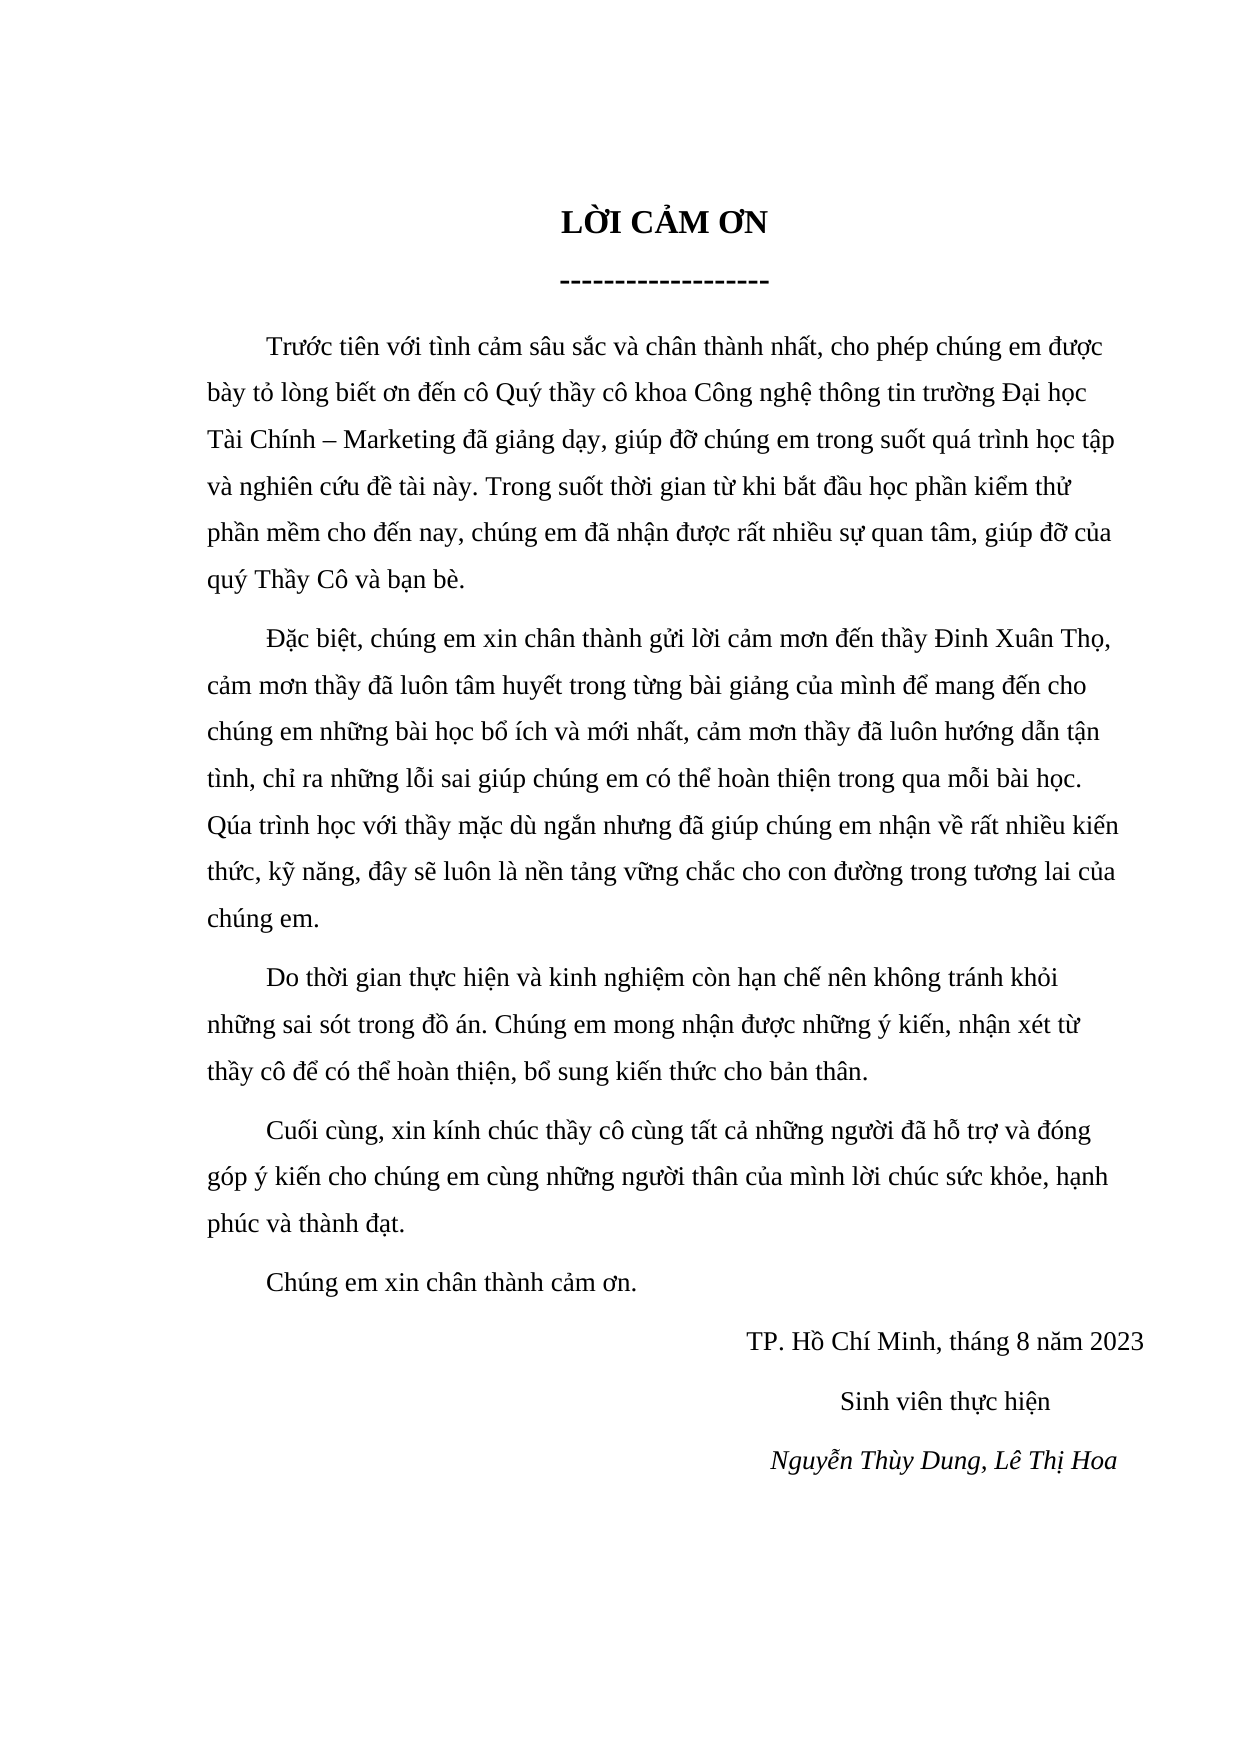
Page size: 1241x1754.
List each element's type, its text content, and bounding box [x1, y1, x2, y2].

text ------------------- [207, 260, 1122, 298]
text Đặc biệt, chúng em xin chân thành gửi lời cảm mơn đến thầy Đinh Xuân Thọ, cảm mơn thầy đã luôn tâm huyết trong từng bài giảng của mình để mang đến cho chúng em những bài học bổ ích và mới nhất, cảm mơn thầy đã luôn hướng dẫn tận tình, chỉ ra những lỗi sai giúp chúng em có thể hoàn thiện trong qua mỗi bài học. Qúa trình học với thầy mặc dù ngắn nhưng đã giúp chúng em nhận về rất nhiều kiến thức, kỹ năng, đây sẽ luôn là nền tảng vững chắc cho con đường trong tương lai của chúng em. [207, 622, 1122, 933]
text Trước tiên với tình cảm sâu sắc và chân thành nhất, cho phép chúng em được bày tỏ lòng biết ơn đến cô Quý thầy cô khoa Công nghệ thông tin trường Đại học Tài Chính – Marketing đã giảng dạy, giúp đỡ chúng em trong suốt quá trình học tập và nghiên cứu đề tài này. Trong suốt thời gian từ khi bắt đầu học phần kiểm thử phần mềm cho đến nay, chúng em đã nhận được rất nhiều sự quan tâm, giúp đỡ của quý Thầy Cô và bạn bè. [207, 330, 1122, 594]
text Do thời gian thực hiện và kinh nghiệm còn hạn chế nên không tránh khỏi những sai sót trong đồ án. Chúng em mong nhận được những ý kiến, nhận xét từ thầy cô để có thể hoàn thiện, bổ sung kiến thức cho bản thân. [207, 961, 1122, 1086]
text LỜI CẢM ƠN [207, 202, 1122, 241]
text Chúng em xin chân thành cảm ơn. [207, 1266, 1122, 1297]
text Sinh viên thực hiện [207, 1385, 1122, 1416]
text TP. Hồ Chí Minh, tháng 8 năm 2023 [207, 1326, 1122, 1357]
text Nguyễn Thùy Dung, Lê Thị Hoa [207, 1444, 1122, 1475]
text Cuối cùng, xin kính chúc thầy cô cùng tất cả những người đã hỗ trợ và đóng góp ý kiến cho chúng em cùng những người thân của mình lời chúc sức khỏe, hạnh phúc và thành đạt. [207, 1114, 1122, 1238]
